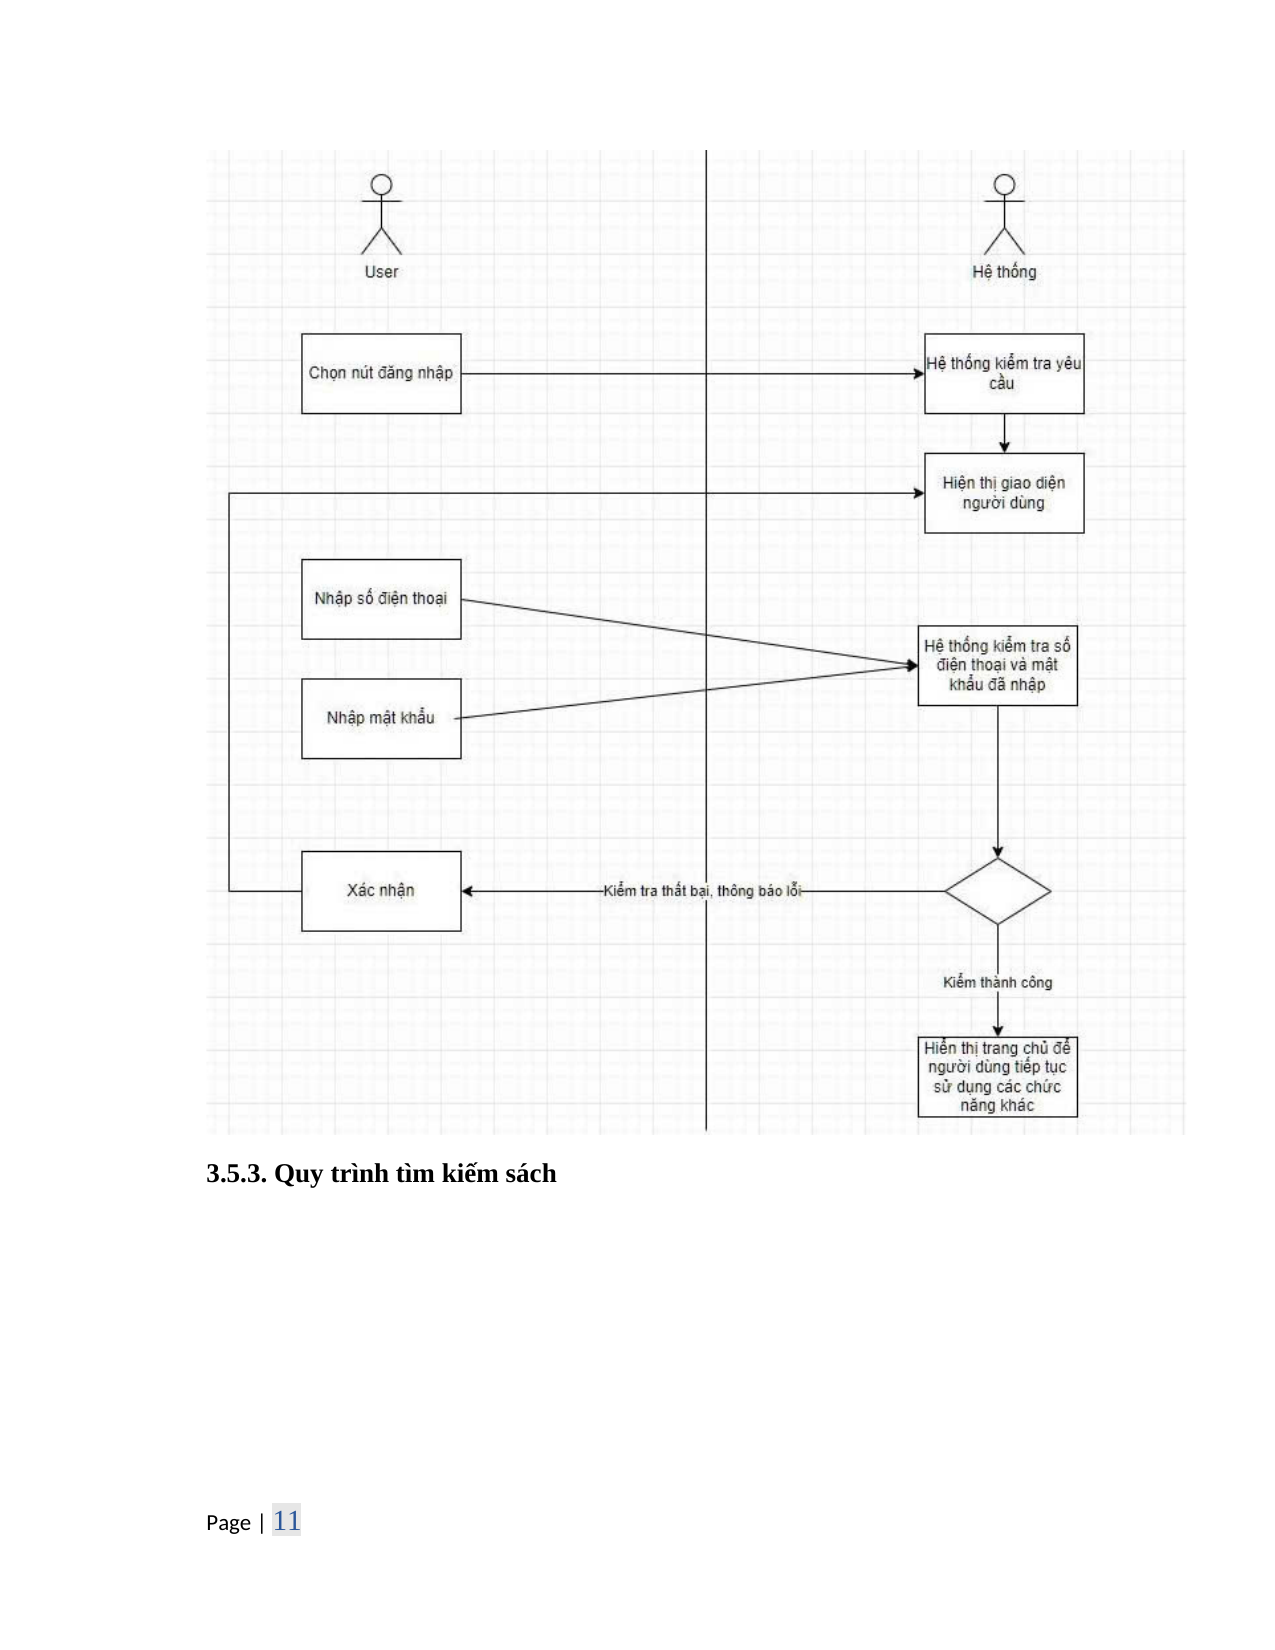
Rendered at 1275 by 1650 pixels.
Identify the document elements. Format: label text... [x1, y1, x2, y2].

subtitle 3.5.3. Quy trình tìm kiếm sách [206, 1162, 1187, 1187]
picture [206, 150, 1187, 1135]
